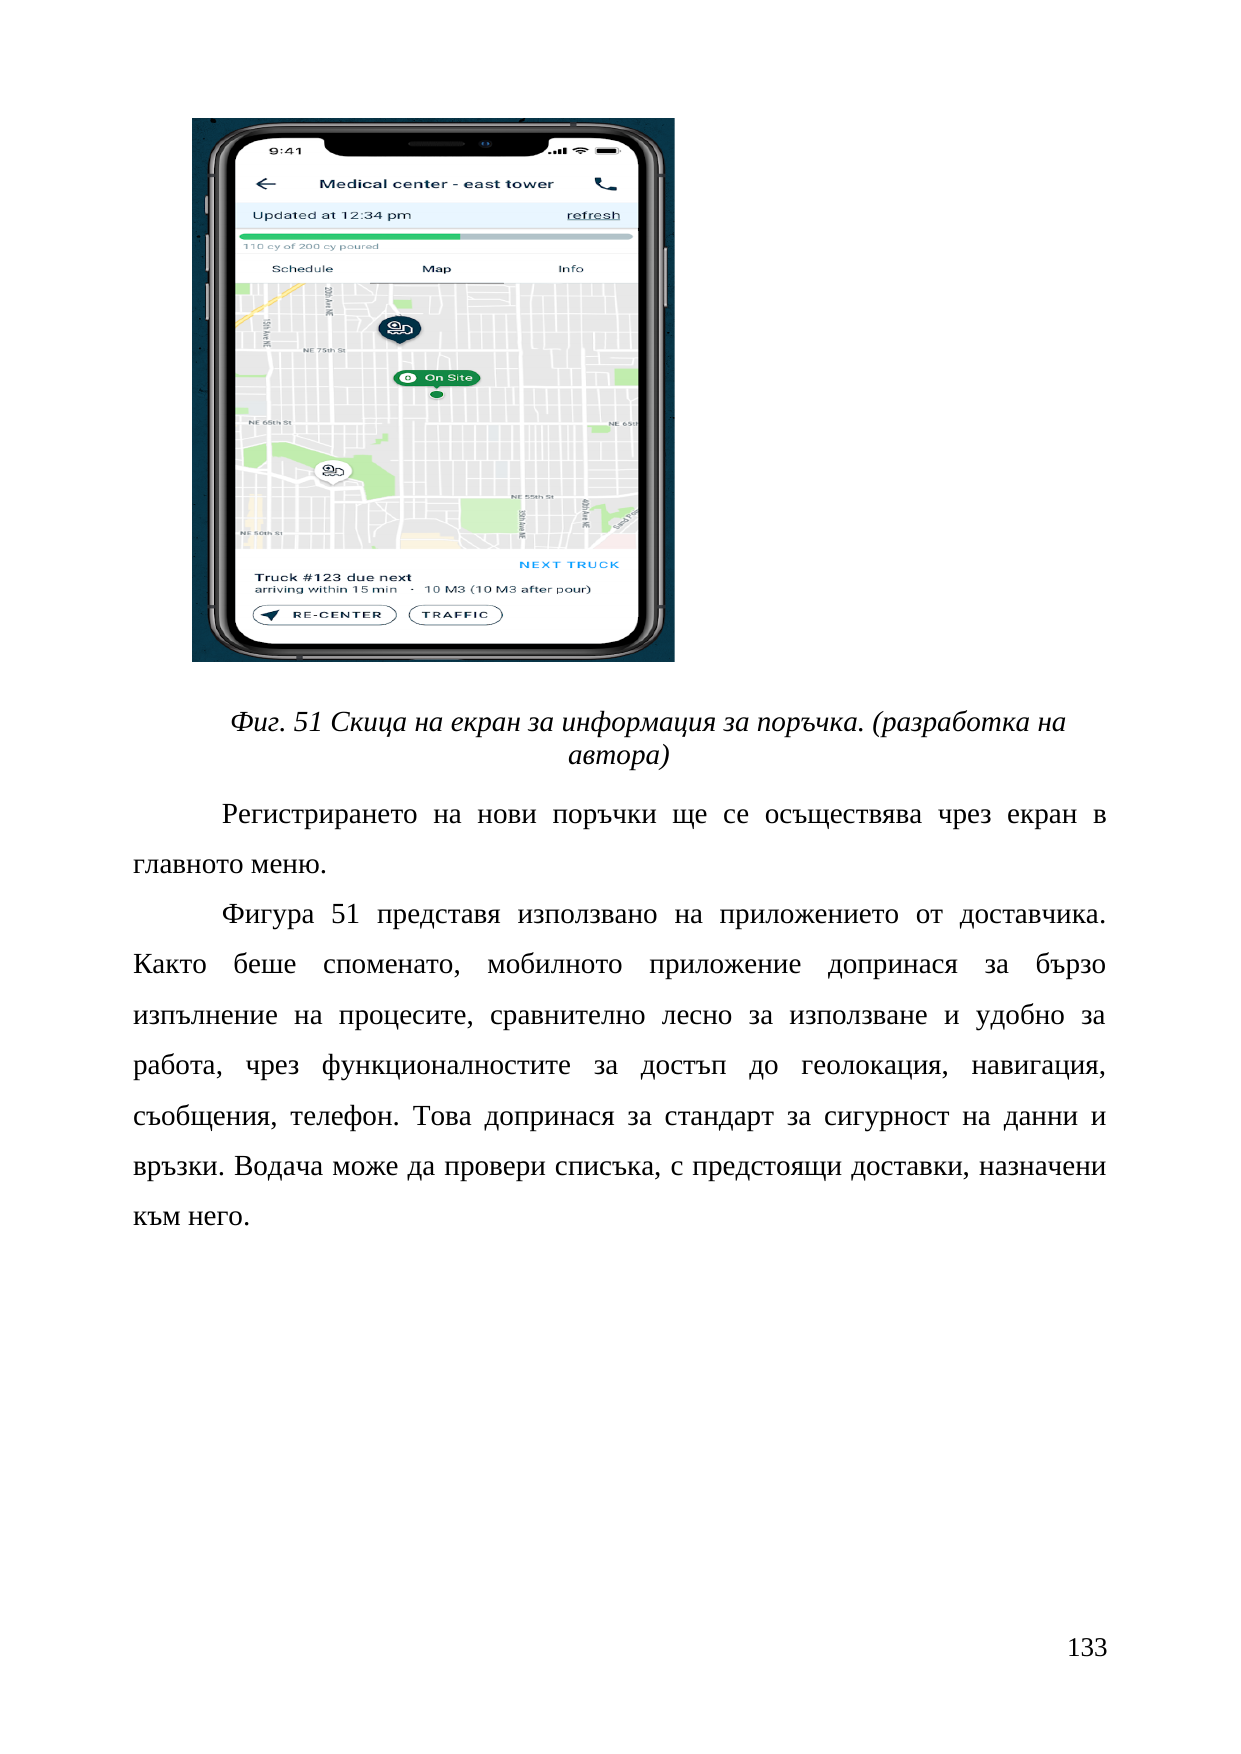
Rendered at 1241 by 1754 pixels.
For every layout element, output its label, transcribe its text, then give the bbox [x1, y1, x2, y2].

title Фиг. 51 Скица на екран за информация за поръчка. (разработка на автора) [133, 704, 1107, 771]
text Фигура 51 представя използвано на приложението от доставчика. Както беше споменато, мобилното приложение допринася за бързо изпълнение на процесите, сравнително лесно за използване и удобно за работа, чрез функционалностите за достъп до геолокация, навигация, съобщения, телефон. Това допринася за стандарт за сигурност на данни и връзки. Водача може да провери списъка, с предстоящи доставки, назначени към него. [133, 896, 1107, 1232]
picture [192, 118, 675, 662]
text Регистрирането на нови поръчки ще се осъществява чрез екран в главното меню. [133, 796, 1107, 879]
